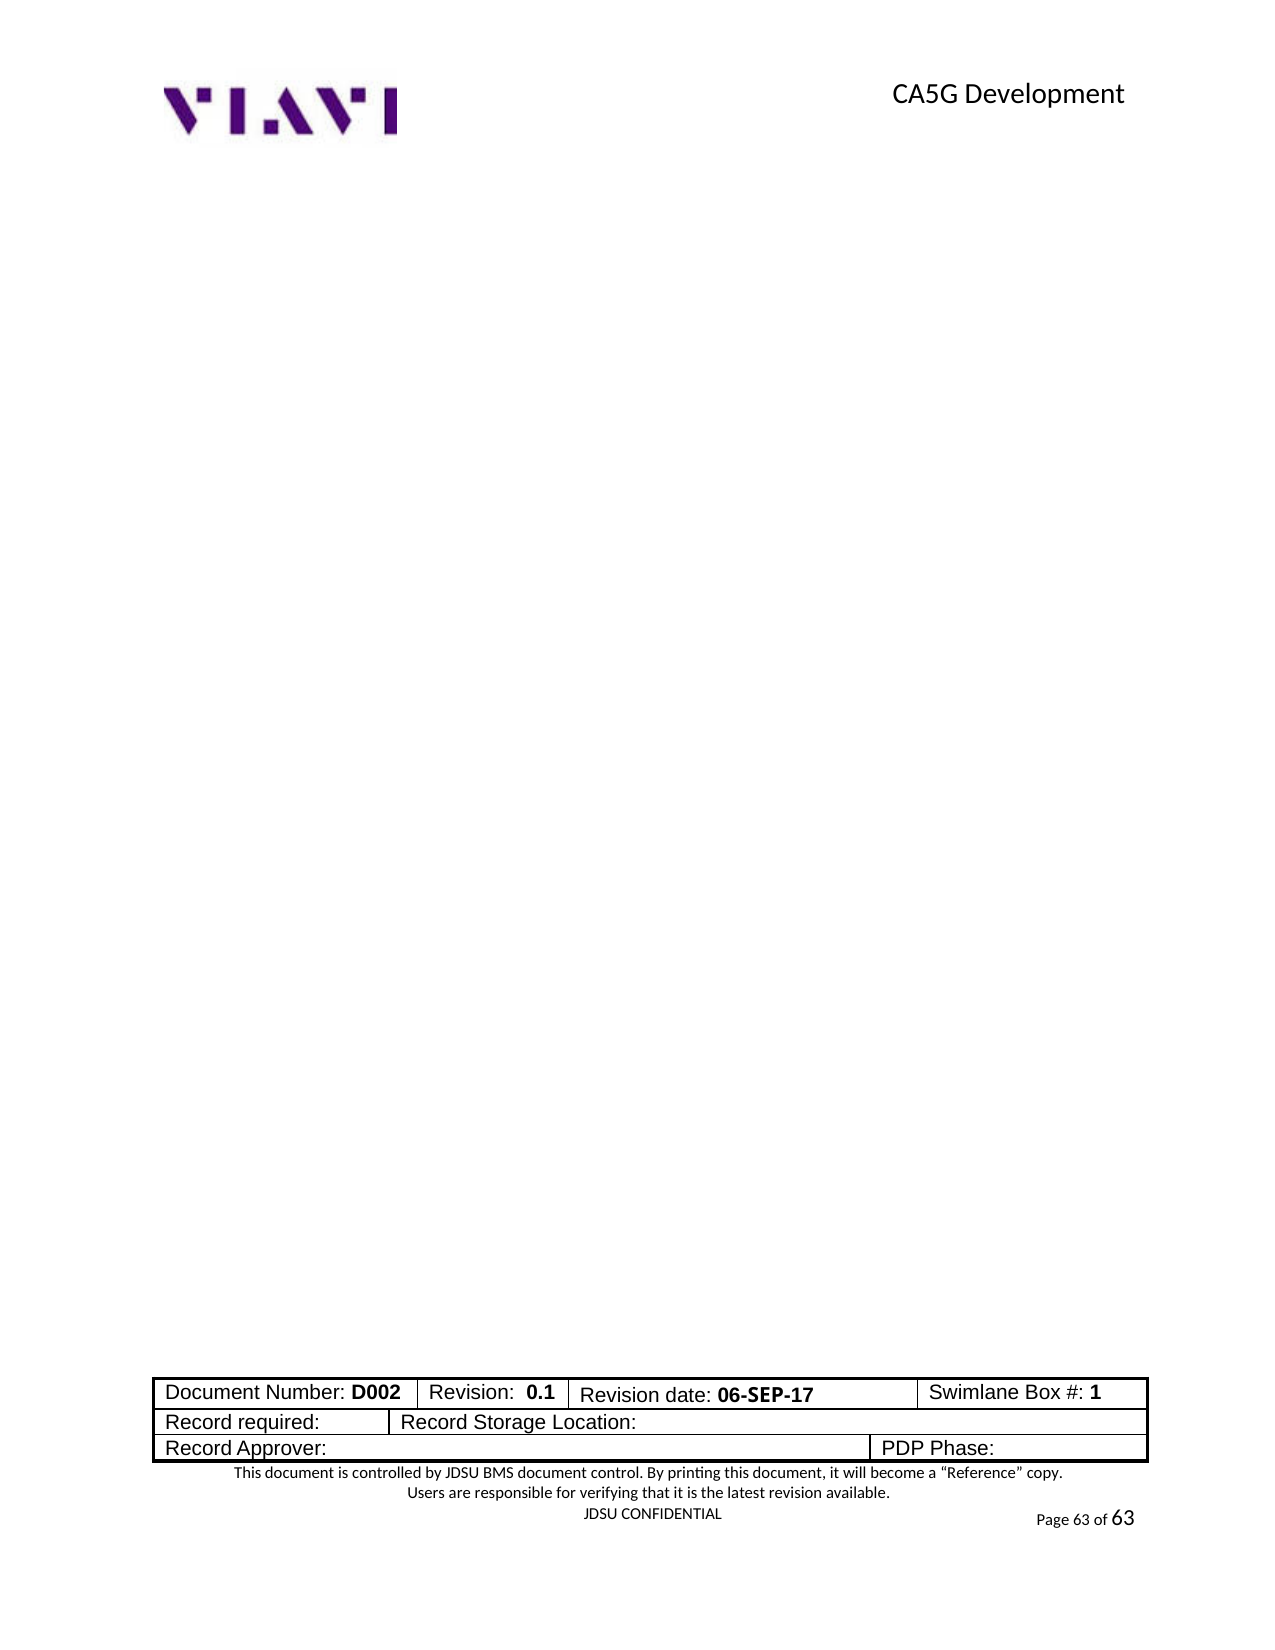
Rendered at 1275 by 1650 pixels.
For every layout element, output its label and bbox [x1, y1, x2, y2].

picture [162, 68, 397, 146]
